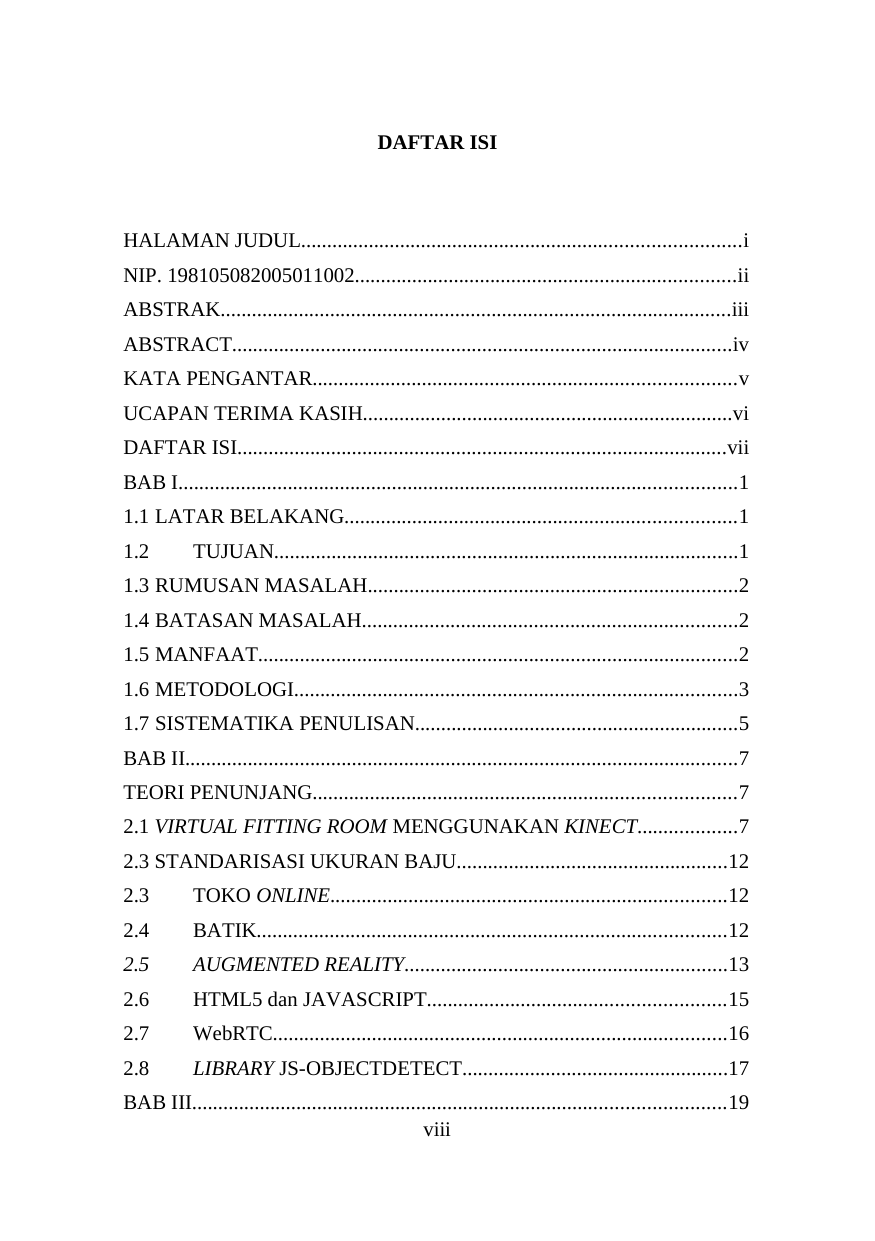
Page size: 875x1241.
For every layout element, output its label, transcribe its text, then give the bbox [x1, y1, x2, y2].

text DAFTAR ISI [124, 130, 751, 154]
